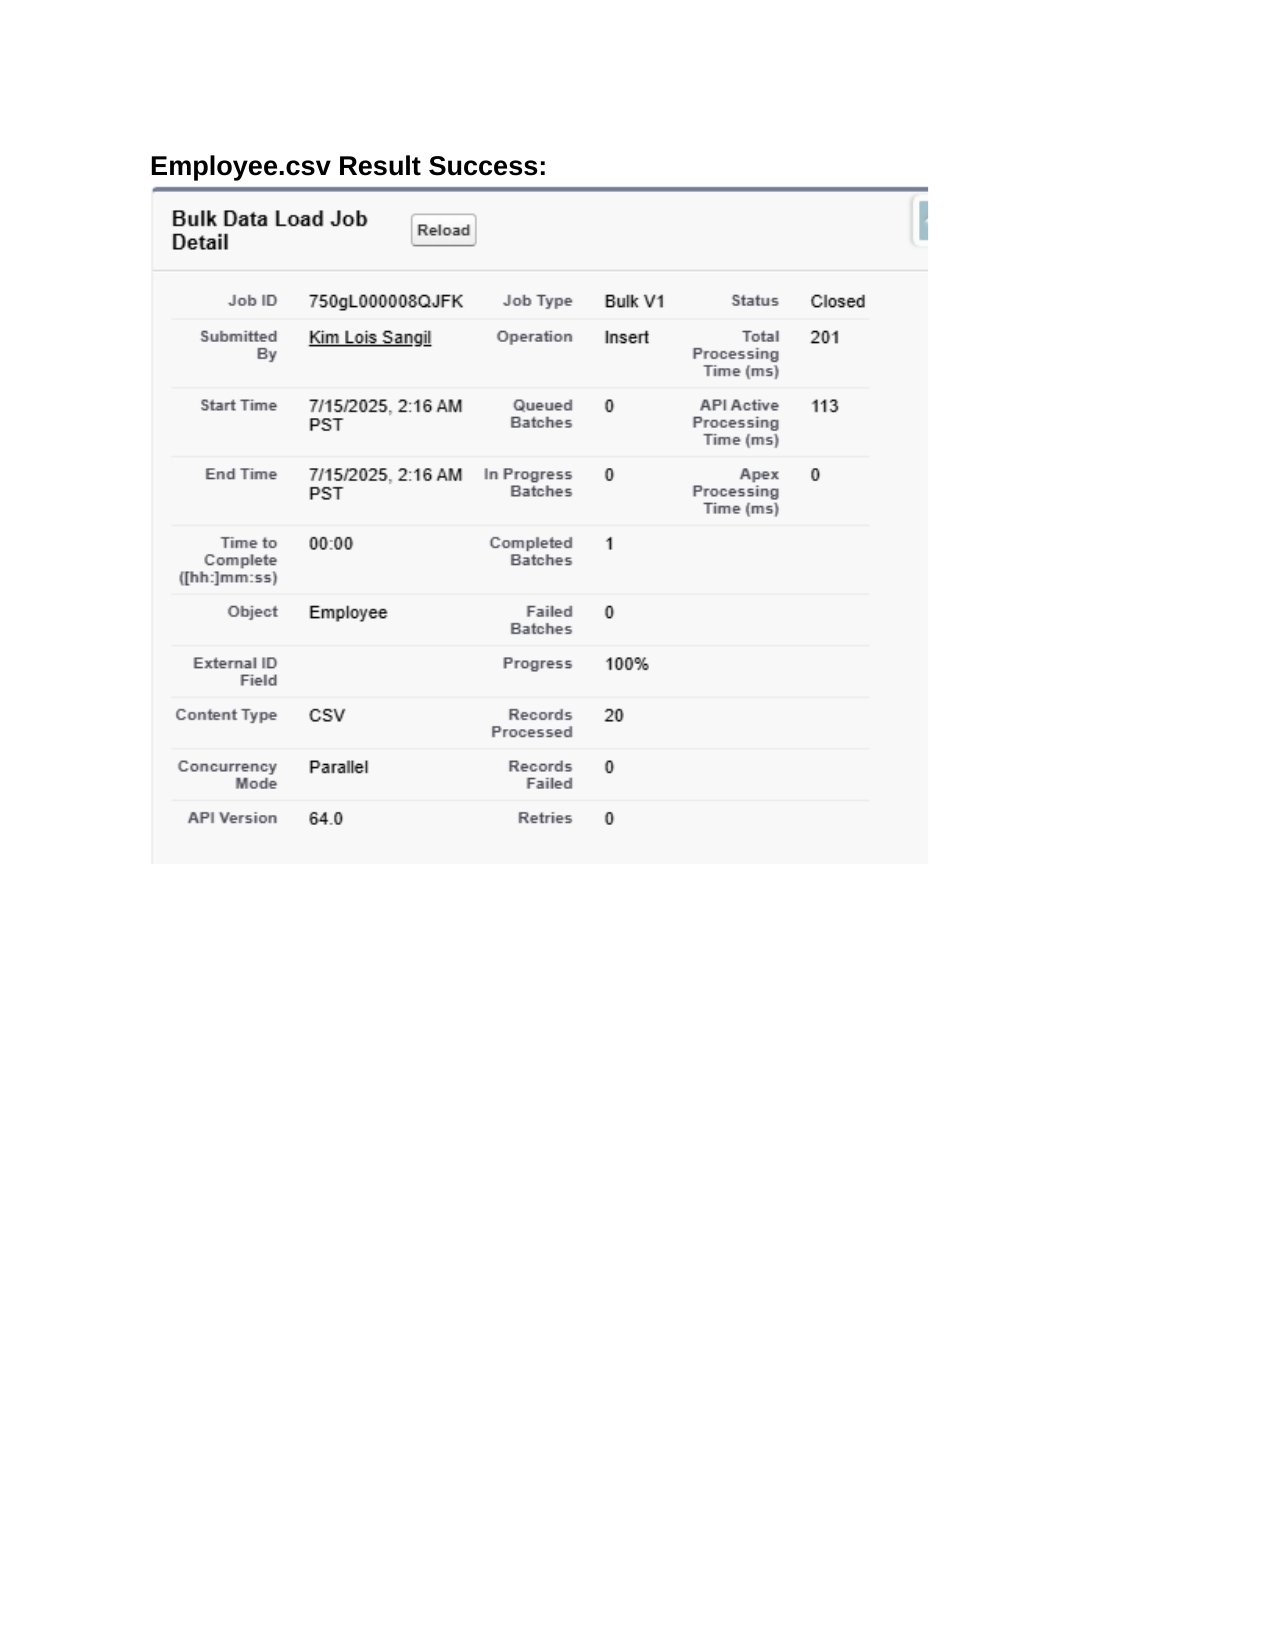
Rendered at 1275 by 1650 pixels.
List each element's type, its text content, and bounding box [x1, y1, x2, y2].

picture [150, 181, 929, 864]
